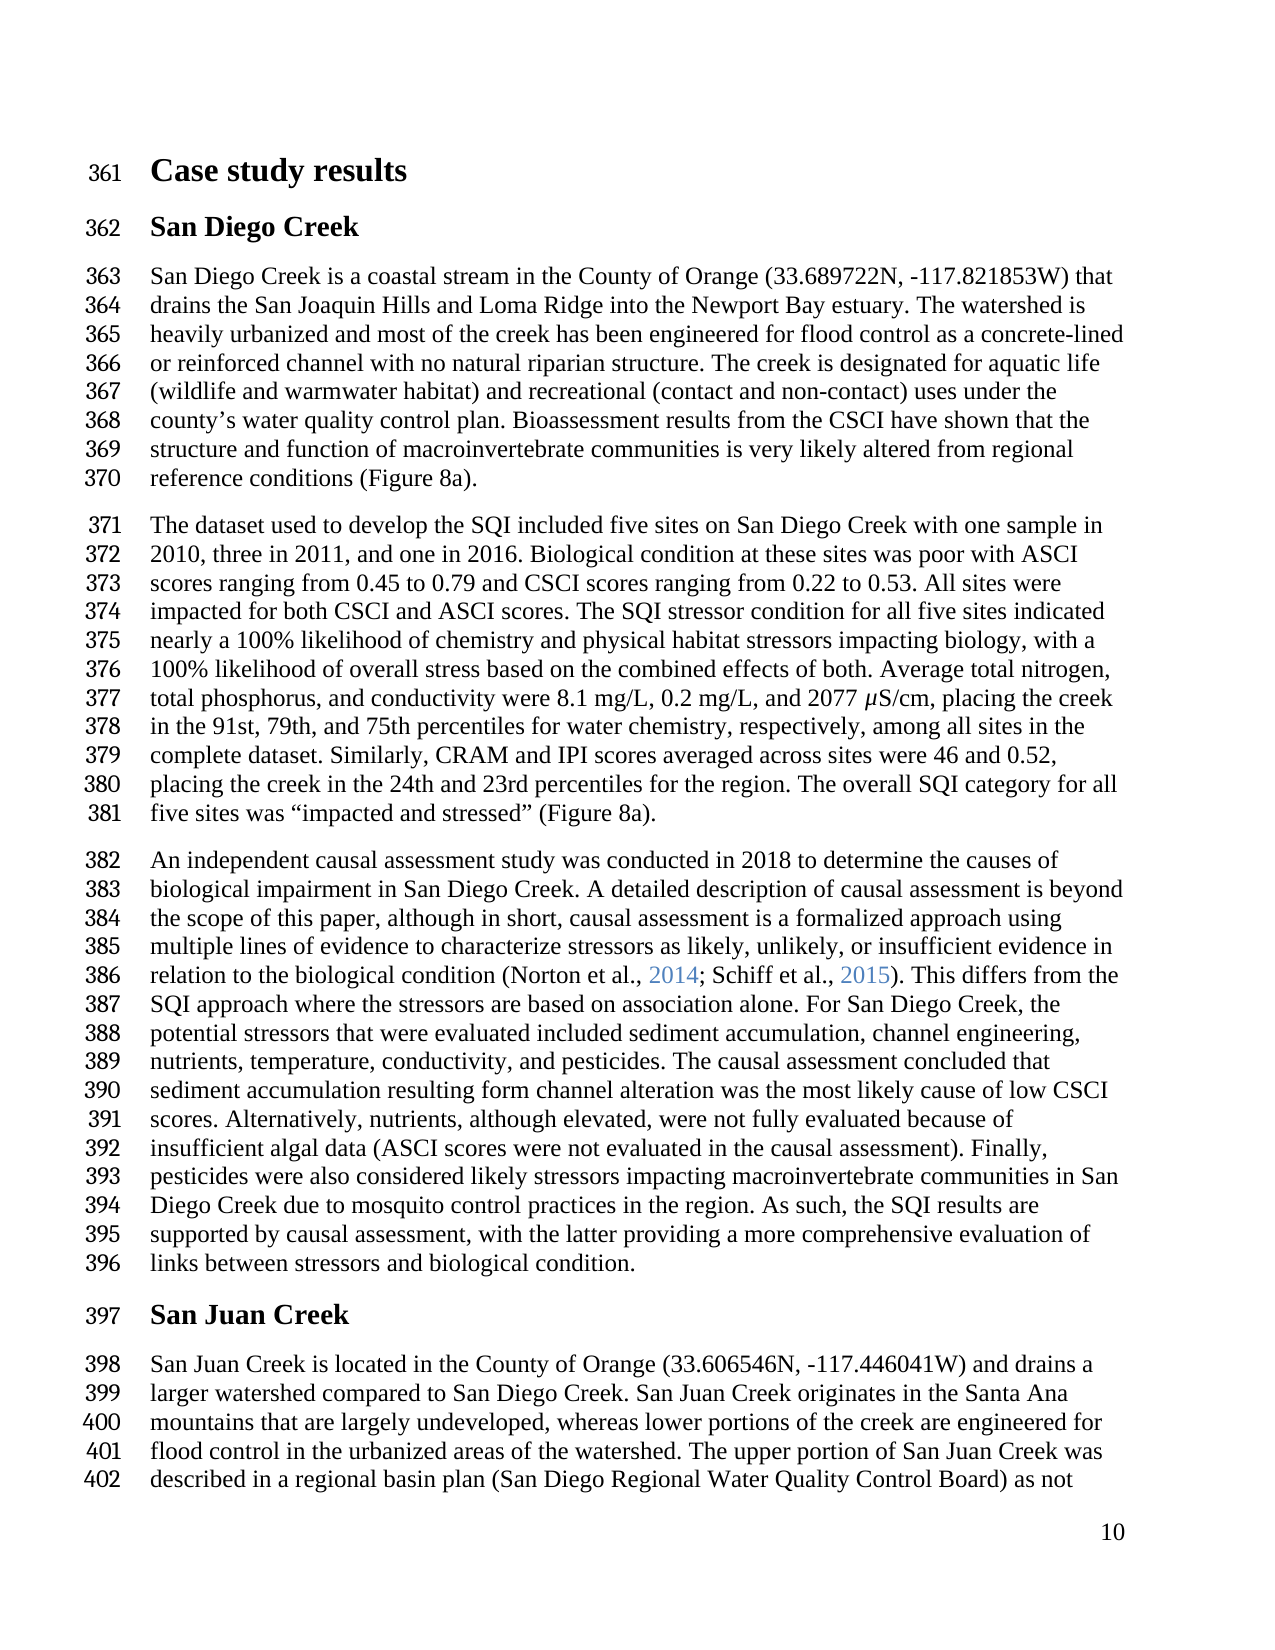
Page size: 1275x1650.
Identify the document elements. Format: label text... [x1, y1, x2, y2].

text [150, 1349, 1125, 1493]
subtitle San Diego Creek [150, 209, 1125, 243]
subtitle San Juan Creek [150, 1297, 1125, 1331]
text An independent causal assessment study was conducted in 2018 to determine the causes of biological impairment in San Diego Creek. A detailed description of causal assessment is beyond the scope of this paper, although in short, causal assessment is a formalized approach using multiple lines of evidence to characterize stressors as likely, unlikely, or insufficient evidence in relation to the biological condition (Norton et al., 2014; Schiff et al., 2015). This differs from the SQI approach where the stressors are based on association alone. For San Diego Creek, the potential stressors that were evaluated included sediment accumulation, channel engineering, nutrients, temperature, conductivity, and pesticides. The causal assessment concluded that sediment accumulation resulting form channel alteration was the most likely cause of low CSCI scores. Alternatively, nutrients, although elevated, were not fully evaluated because of insufficient algal data (ASCI scores were not evaluated in the causal assessment). Finally, pesticides were also considered likely stressors impacting macroinvertebrate communities in San Diego Creek due to mosquito control practices in the region. As such, the SQI results are supported by causal assessment, with the latter providing a more comprehensive evaluation of links between stressors and biological condition. [150, 845, 1125, 1276]
text San Diego Creek is a coastal stream in the County of Orange (33.689722N, -117.821853W) that drains the San Joaquin Hills and Loma Ridge into the Newport Bay estuary. The watershed is heavily urbanized and most of the creek has been engineered for flood control as a concrete-lined or reinforced channel with no natural riparian structure. The creek is designated for aquatic life (wildlife and warmwater habitat) and recreational (contact and non-contact) uses under the county’s water quality control plan. Bioassessment results from the CSCI have shown that the structure and function of macroinvertebrate communities is very likely altered from regional reference conditions (Figure 8a). [150, 261, 1125, 491]
text The dataset used to develop the SQI included five sites on San Diego Creek with one sample in 2010, three in 2011, and one in 2016. Biological condition at these sites was poor with ASCI scores ranging from 0.45 to 0.79 and CSCI scores ranging from 0.22 to 0.53. All sites were impacted for both CSCI and ASCI scores. The SQI stressor condition for all five sites indicated nearly a 100% likelihood of chemistry and physical habitat stressors impacting biology, with a 100% likelihood of overall stress based on the combined effects of both. Average total nitrogen, total phosphorus, and conductivity were 8.1 mg/L, 0.2 mg/L, and 2077 S/cm, placing the creek in the 91st, 79th, and 75th percentiles for water chemistry, respectively, among all sites in the complete dataset. Similarly, CRAM and IPI scores averaged across sites were 46 and 0.52, placing the creek in the 24th and 23rd percentiles for the region. The overall SQI category for all five sites was “impacted and stressed” (Figure 8a). [150, 510, 1125, 826]
subtitle Case study results [150, 150, 1125, 188]
